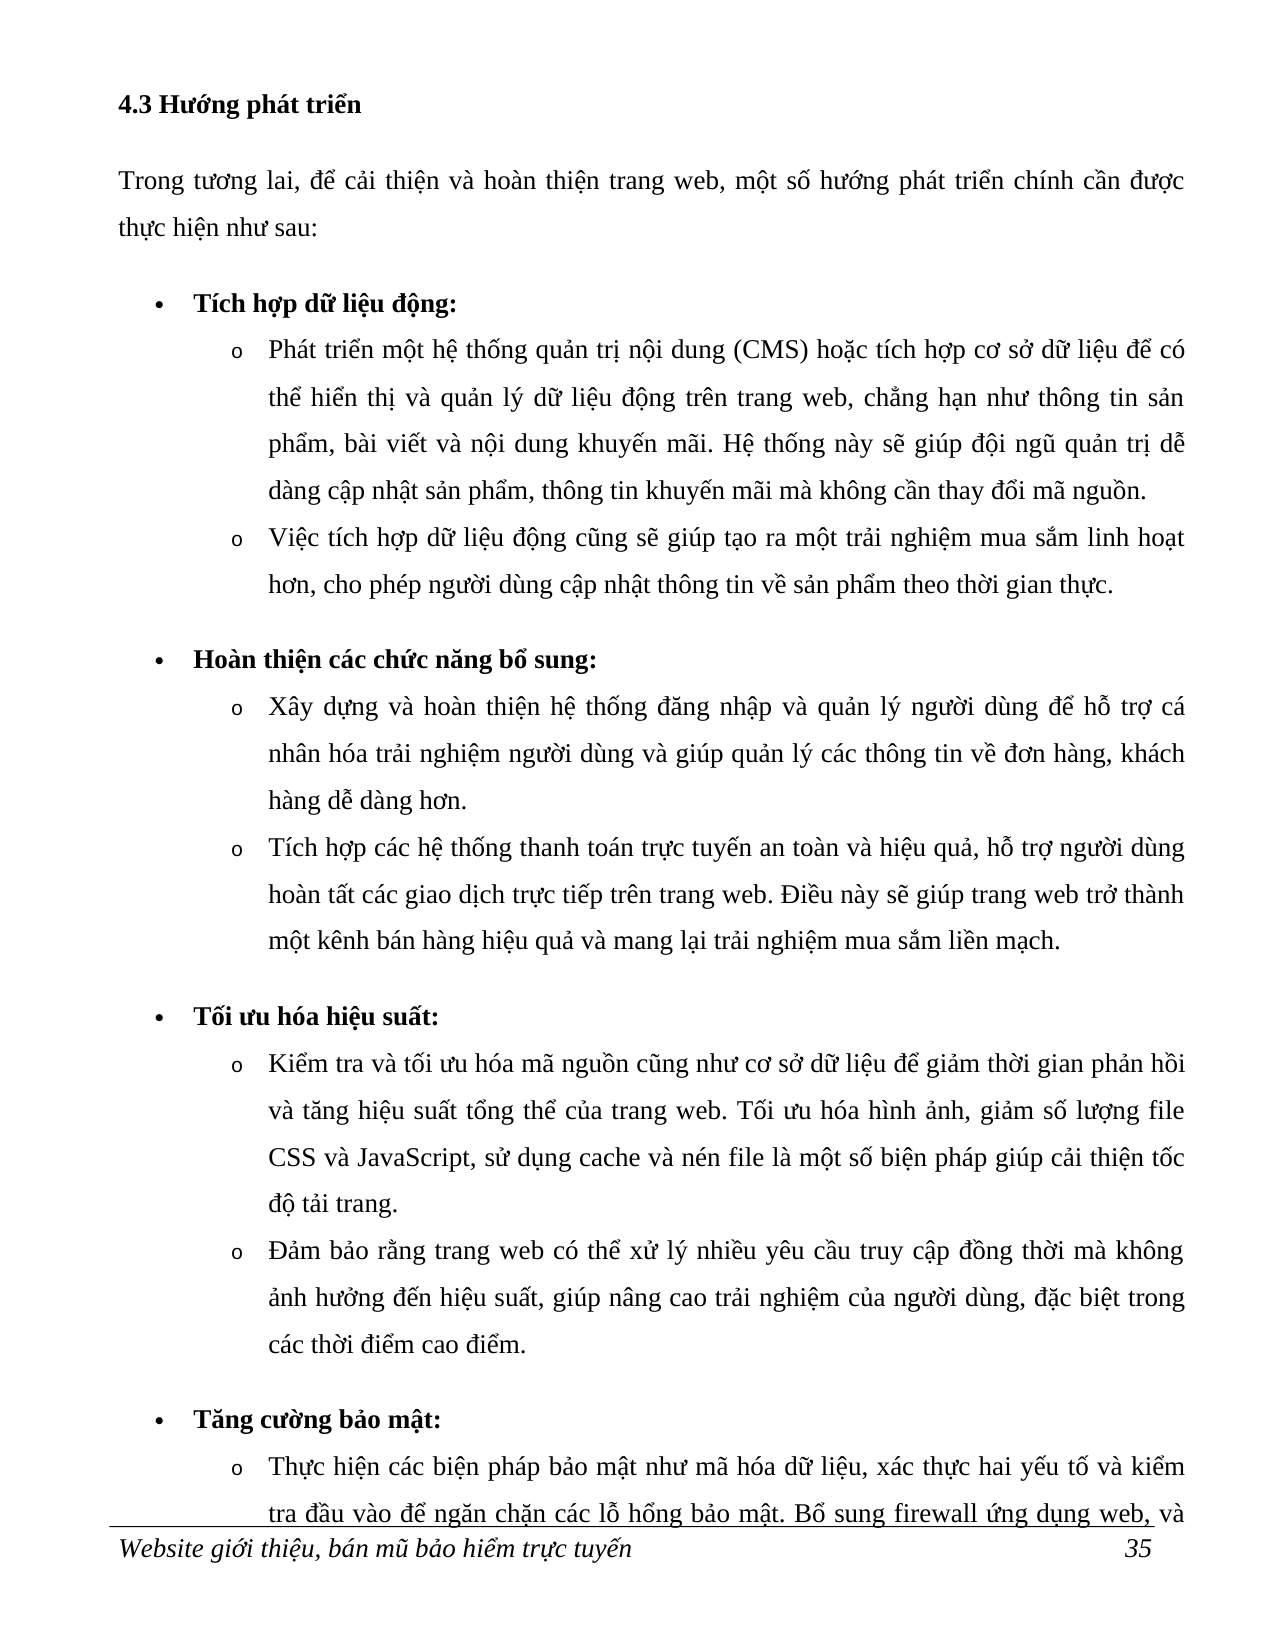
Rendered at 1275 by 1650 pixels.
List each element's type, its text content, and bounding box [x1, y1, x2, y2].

list Việc tích hợp dữ liệu động cũng sẽ giúp tạo ra một trải nghiệm mua sắm linh hoạt hơn, cho phép người dùng cập nhật thông tin về sản phẩm theo thời gian thực. [231, 550, 1186, 628]
list Phát triển một hệ thống quản trị nội dung (CMS) hoặc tích hợp cơ sở dữ liệu để có thể hiển thị và quản lý dữ liệu động trên trang web, chẳng hạn như thông tin sản phẩm, bài viết và nội dung khuyến mãi. Hệ thống này sẽ giúp đội ngũ quản trị dễ dàng cập nhật sản phẩm, thông tin khuyến mãi mà không cần thay đổi mã nguồn. [231, 363, 1186, 534]
list Đảm bảo rằng trang web có thể xử lý nhiều yêu cầu truy cập đồng thời mà không ảnh hưởng đến hiệu suất, giúp nâng cao trải nghiệm của người dùng, đặc biệt trong các thời điểm cao điểm. [231, 1322, 1186, 1446]
list Tích hợp dữ liệu động: [156, 287, 1186, 318]
list Tối ưu hóa hiệu suất: [156, 1059, 1186, 1090]
subtitle 4.3 Hướng phát triển [118, 89, 1186, 120]
list Kiểm tra và tối ưu hóa mã nguồn cũng như cơ sở dữ liệu để giảm thời gian phản hồi và tăng hiệu suất tổng thể của trang web. Tối ưu hóa hình ảnh, giảm số lượng file CSS và JavaScript, sử dụng cache và nén file là một số biện pháp giúp cải thiện tốc độ tải trang. [231, 1134, 1186, 1306]
list Tích hợp các hệ thống thanh toán trực tuyến an toàn và hiệu quả, hỗ trợ người dùng hoàn tất các giao dịch trực tiếp trên trang web. Điều này sẽ giúp trang web trở thành một kênh bán hàng hiệu quả và mang lại trải nghiệm mua sắm liền mạch. [231, 889, 1186, 1014]
list Tăng cường bảo mật: [156, 1491, 1186, 1522]
list Xây dựng và hoàn thiện hệ thống đăng nhập và quản lý người dùng để hỗ trợ cá nhân hóa trải nghiệm người dùng và giúp quản lý các thông tin về đơn hàng, khách hàng dễ dàng hơn. [231, 749, 1186, 873]
list Hoàn thiện các chức năng bổ sung: [156, 673, 1186, 704]
text Trong tương lai, để cải thiện và hoàn thiện trang web, một số hướng phát triển chính cần được thực hiện như sau: [118, 164, 1186, 242]
